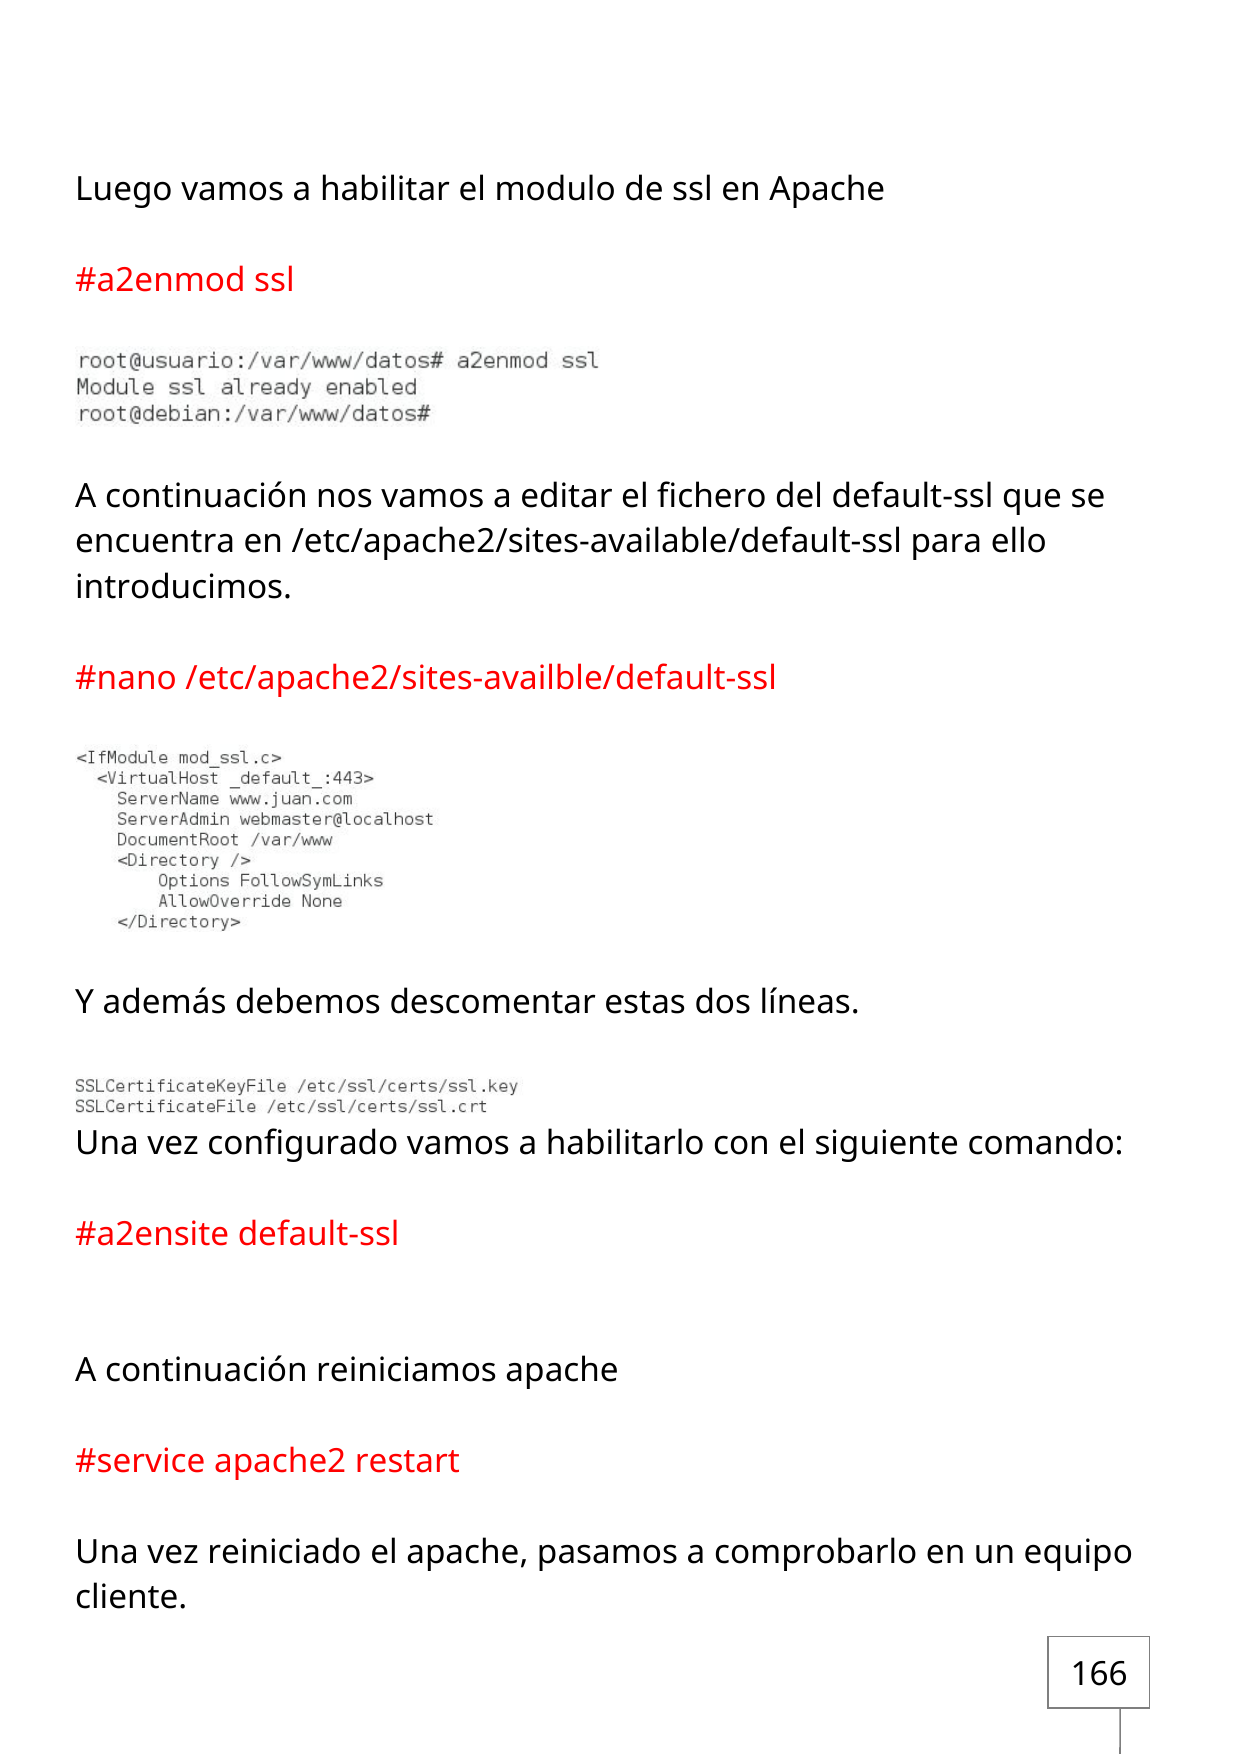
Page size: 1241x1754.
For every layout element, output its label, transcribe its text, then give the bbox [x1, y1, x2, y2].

text Luego vamos a habilitar el modulo de ssl en Apache [75, 164, 1165, 210]
text #nano /etc/apache2/sites-availble/default-ssl [75, 653, 1165, 699]
text Una vez reiniciado el apache, pasamos a comprobarlo en un equipo cliente. [75, 1527, 1165, 1618]
text A continuación reiniciamos apache [75, 1346, 1165, 1391]
text #service apache2 restart [75, 1437, 1165, 1482]
picture [75, 744, 961, 932]
text #a2ensite default-ssl [75, 1209, 1165, 1255]
text Y además debemos descomentar estas dos líneas. [75, 977, 1165, 1023]
picture [75, 1068, 961, 1119]
text A continuación nos vamos a editar el fichero del default-ssl que se encuentra en /etc/apache2/sites-available/default-ssl para ello introducimos. [75, 472, 1165, 608]
text #a2enmod ssl [75, 255, 1165, 301]
picture [75, 346, 1216, 427]
text Una vez configurado vamos a habilitarlo con el siguiente comando: [75, 1119, 1165, 1164]
